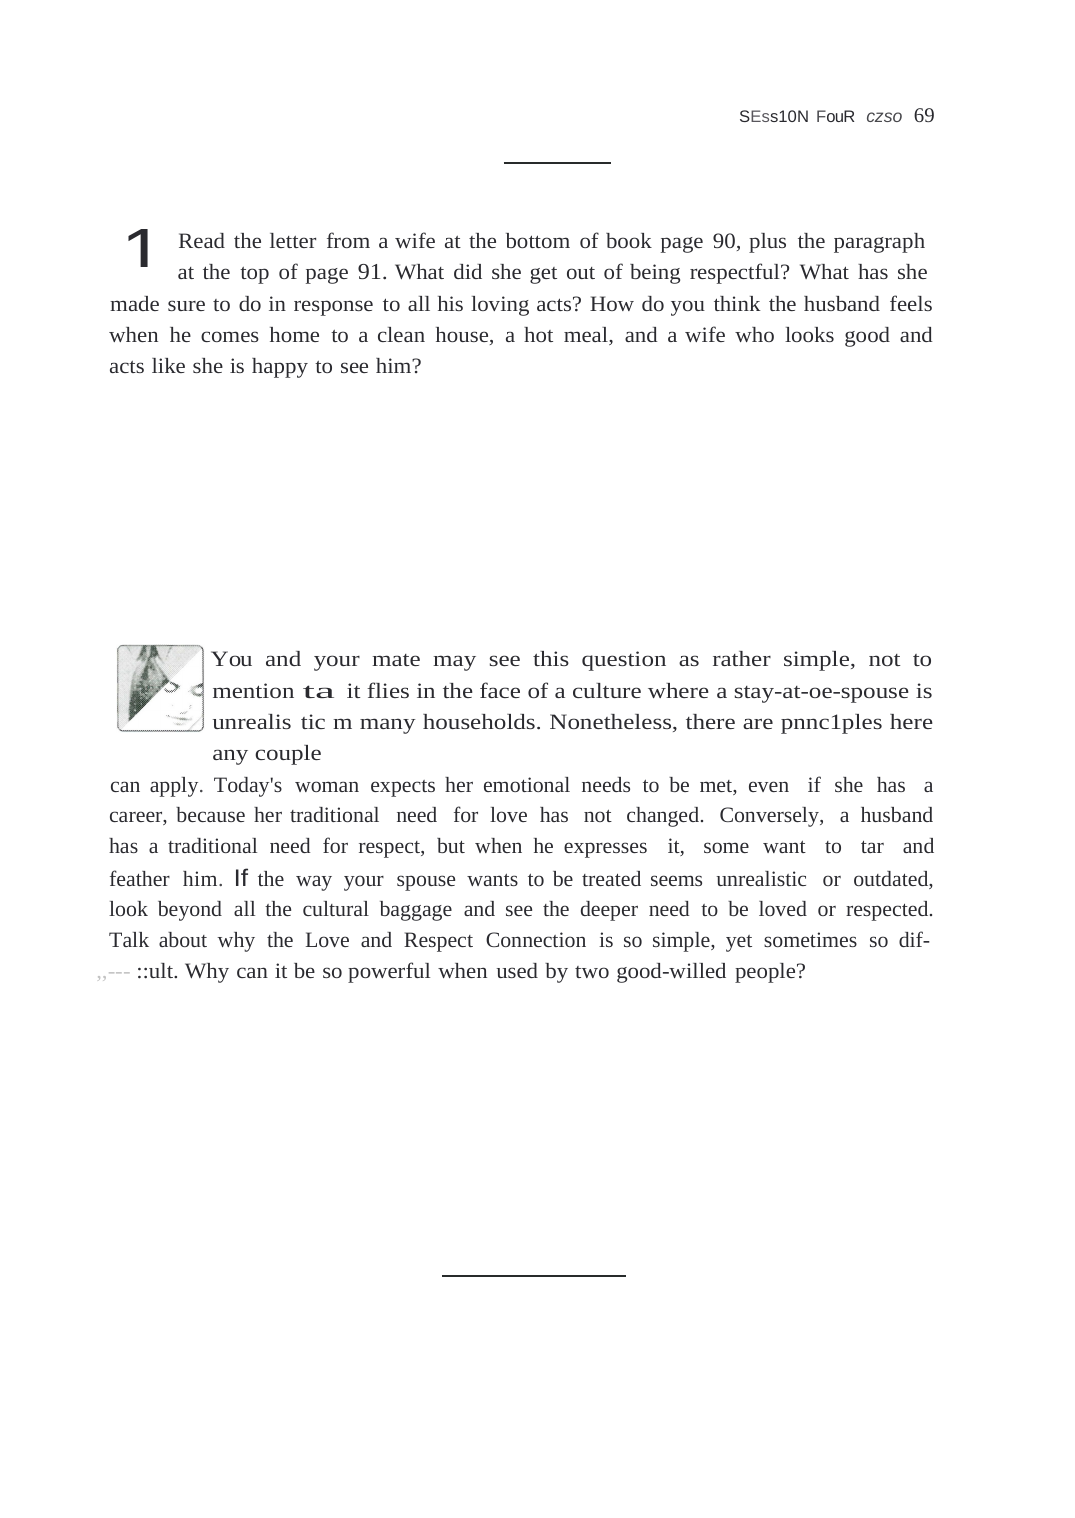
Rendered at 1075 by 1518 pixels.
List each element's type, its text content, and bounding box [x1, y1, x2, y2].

text made sure to do in response to all his loving acts? How do you think the husband feels when he comes home to a clean house, a hot meal, and a wife who looks good and acts like she is happy to see him? [109, 291, 933, 378]
text SEss10N FouR czso 69 [178, 103, 946, 127]
text Read the letter from a wife at the bottom of book page 90, plus the paragraph at the top of page 91. What did she get out of being respectful? What has she [177, 228, 935, 284]
text ,,--- ::ult. Why can it be so powerful when used by two good-willed people? [96, 958, 946, 983]
picture [116, 644, 205, 733]
text can apply. Today's woman expects her emotional needs to be met, even if she has a career, because her traditional need for love has not changed. Conversely, a husband has a traditional need for respect, but when he expresses it, some want to tar and feather him. If the way your spouse wants to be treated seems unrealistic or outdated, look beyond all the cultural baggage and see the deeper need to be loved or respected. Talk about why the Love and Respect Connection is so simple, yet sometimes so dif- [109, 772, 934, 952]
text You and your mate may see this question as rather simple, not to mention ta it flies in the face of a culture where a stay-at-oe-spouse is unrealis­ tic m many households. Nonetheless, there are pnnc1ples here any couple [210, 646, 933, 765]
